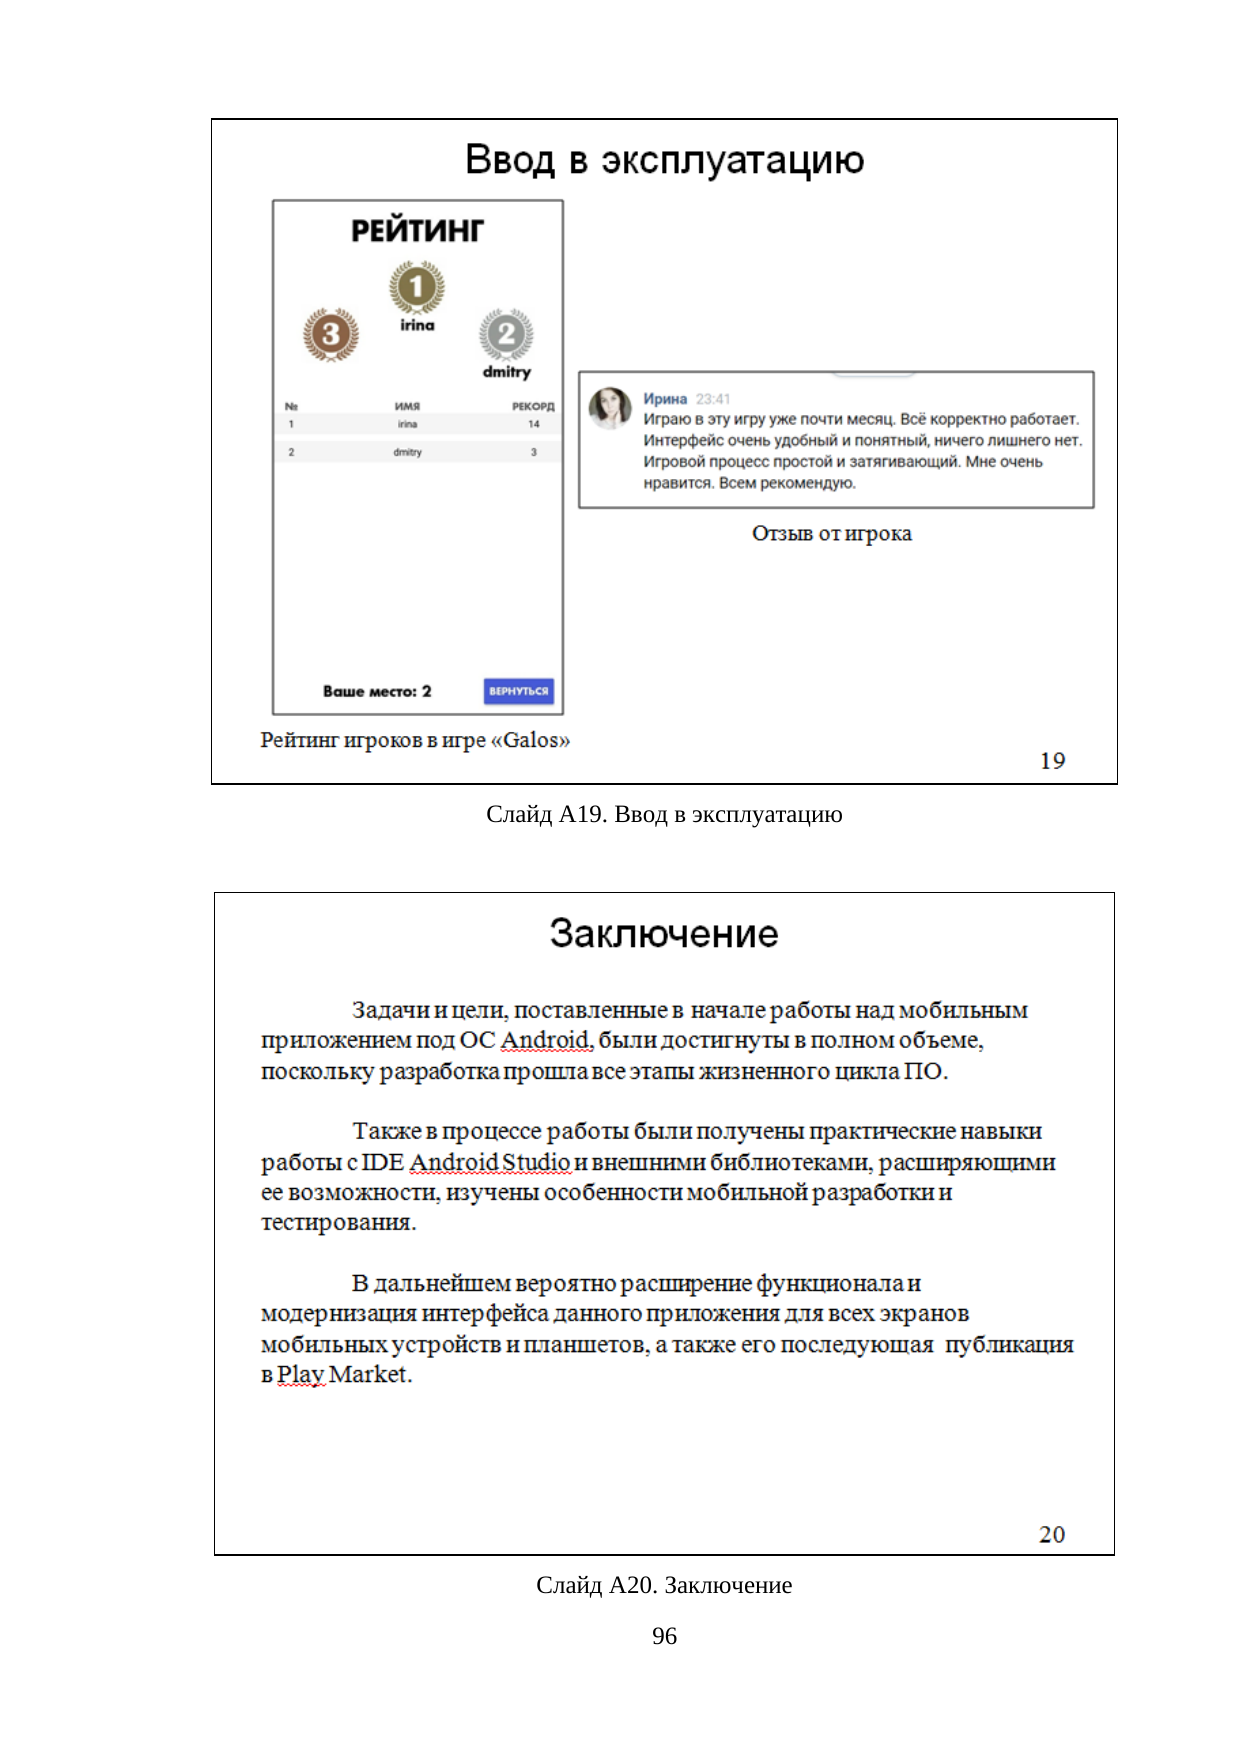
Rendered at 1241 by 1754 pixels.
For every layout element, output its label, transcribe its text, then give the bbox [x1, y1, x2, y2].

picture [215, 893, 1114, 1554]
text Слайд А19. Ввод в эксплуатацию [148, 799, 1181, 828]
picture [212, 120, 1117, 783]
text Слайд А20. Заключение [148, 1570, 1181, 1599]
